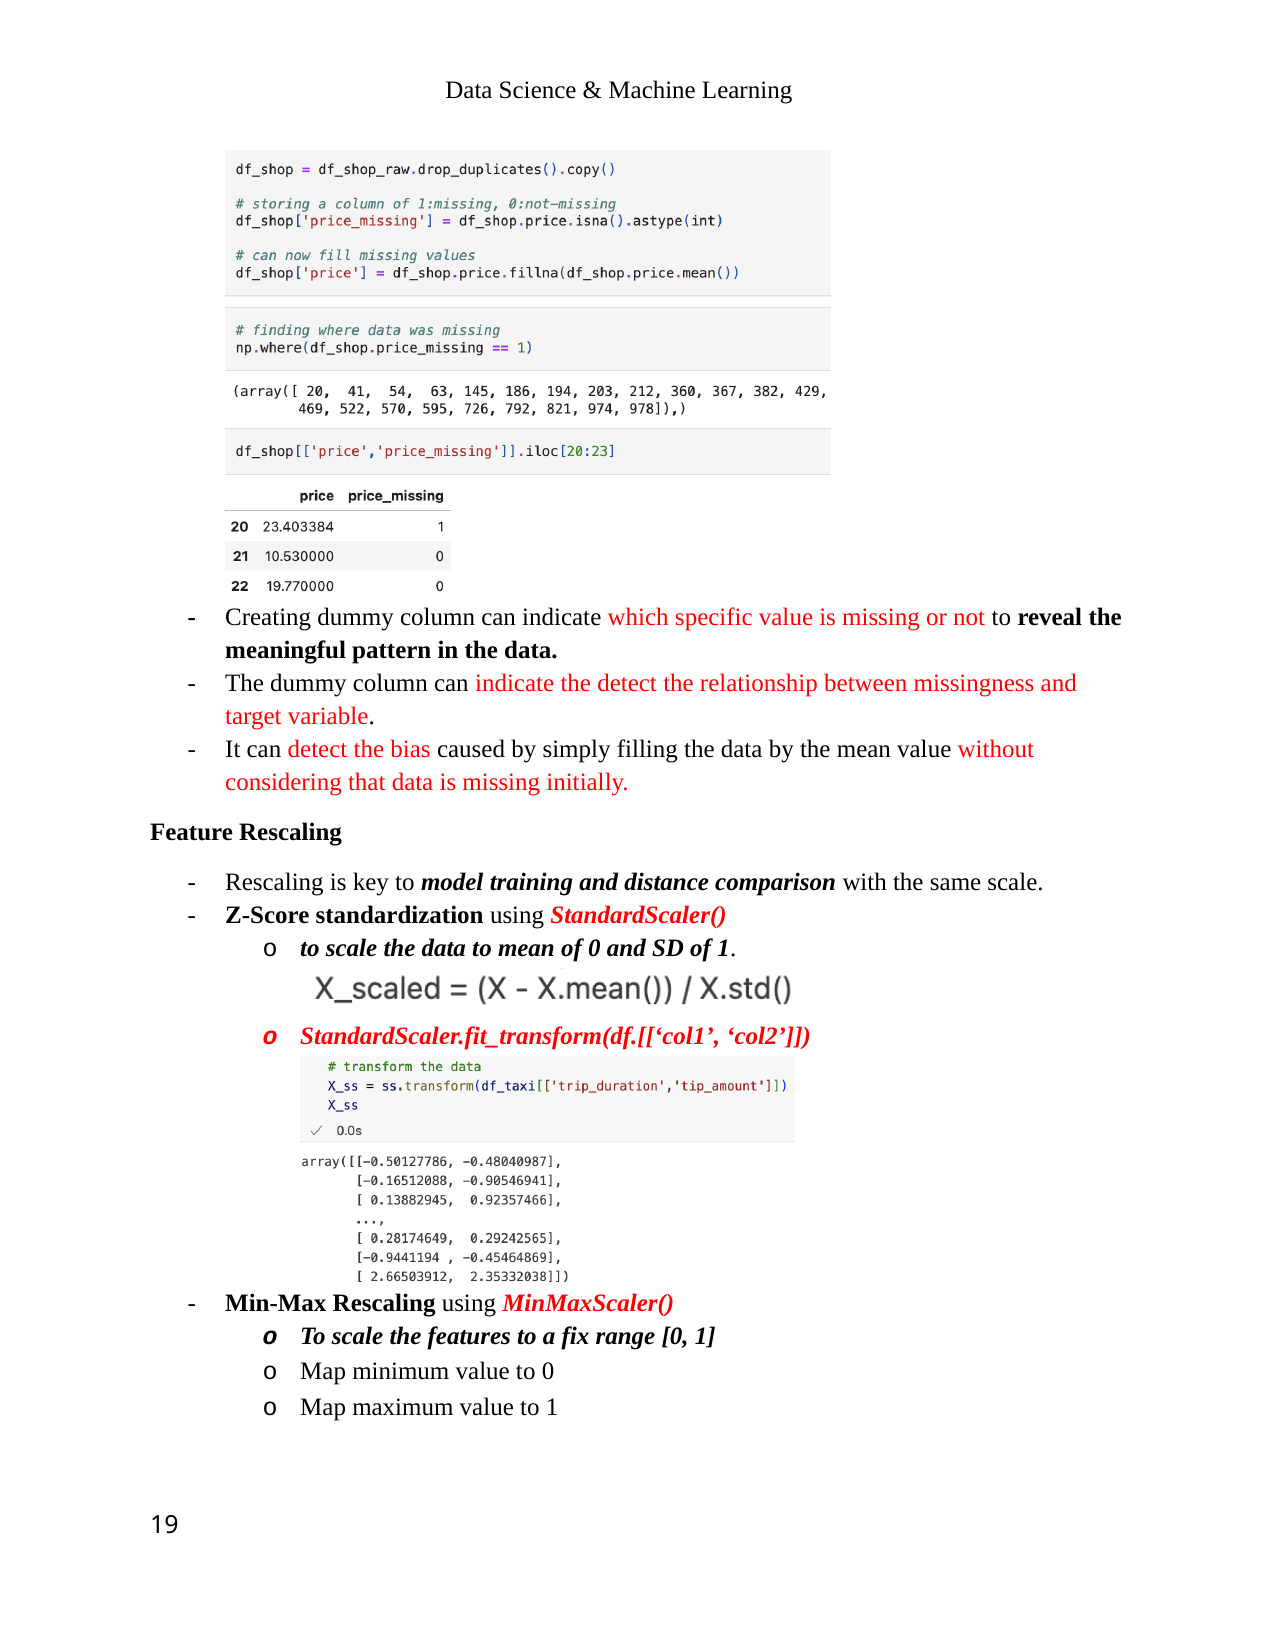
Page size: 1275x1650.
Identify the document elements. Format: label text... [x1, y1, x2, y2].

list Min-Max Rescaling using MinMaxScaler() [187, 1288, 1125, 1316]
list Z-Score standardization using StandardScaler() [187, 900, 1125, 928]
text Feature Rescaling [150, 817, 1125, 846]
list Map maximum value to 1 [262, 1392, 1125, 1422]
list Rescaling is key to model training and distance comparison with the same scale. [187, 867, 1125, 896]
picture [300, 1056, 796, 1283]
list The dummy column can indicate the detect the relationship between missingness and target variable. [187, 668, 1125, 730]
picture [300, 968, 798, 1017]
picture [225, 150, 831, 598]
list It can detect the bias caused by simply filling the data by the mean value without considering that data is missing initially. [187, 734, 1125, 796]
list to scale the data to mean of 0 and SD of 1. [262, 933, 1125, 964]
list Creating dummy column can indicate which specific value is missing or not to reveal the meaningful pattern in the data. [187, 602, 1125, 664]
list To scale the features to a fix range [0, 1] [262, 1321, 1125, 1352]
list Map minimum value to 0 [262, 1356, 1125, 1387]
list StandardScaler.fit_transform(df.[[‘col1’, ‘col2’]]) [262, 1021, 1125, 1052]
